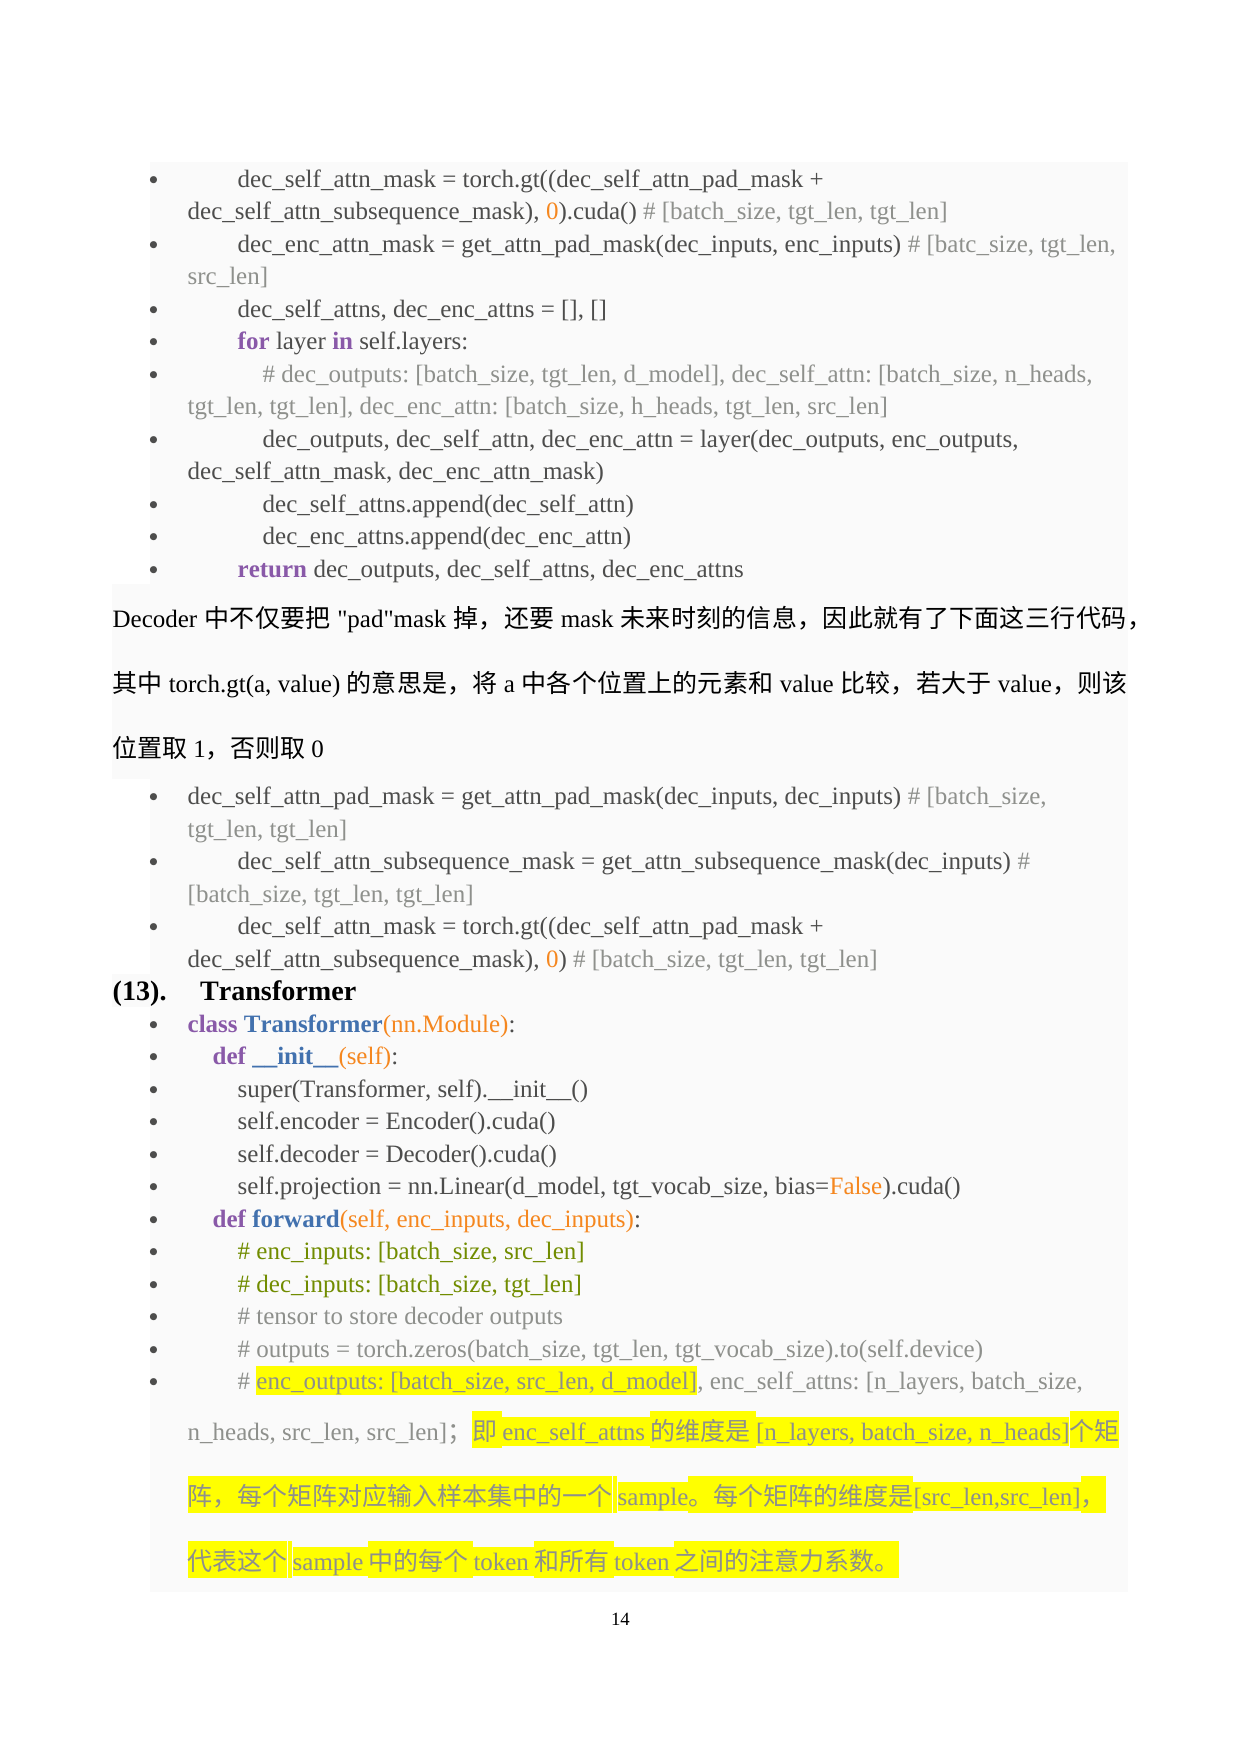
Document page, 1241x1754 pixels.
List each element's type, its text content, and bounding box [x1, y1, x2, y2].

list return dec_outputs, dec_self_attns, dec_enc_attns [150, 552, 1128, 584]
list self.projection = nn.Linear(d_model, tgt_vocab_size, bias=False).cuda() [150, 1169, 1128, 1202]
list dec_self_attn_mask = torch.gt((dec_self_attn_pad_mask + dec_self_attn_subsequence_mask), 0) # [batch_size, tgt_len, tgt_len] [150, 909, 1128, 974]
list for layer in self.layers: [150, 324, 1128, 357]
list def forward(self, enc_inputs, dec_inputs): [150, 1202, 1128, 1234]
list def __init__(self): [150, 1039, 1128, 1072]
list # dec_outputs: [batch_size, tgt_len, d_model], dec_self_attn: [batch_size, n_heads, tgt_len, tgt_len], dec_enc_attn: [batch_size, h_heads, tgt_len, src_len] [150, 357, 1128, 422]
list dec_self_attns, dec_enc_attns = [], [] [150, 292, 1128, 324]
list dec_self_attn_pad_mask = get_attn_pad_mask(dec_inputs, dec_inputs) # [batch_size, tgt_len, tgt_len] [150, 779, 1128, 844]
list super(Transformer, self).__init__() [150, 1072, 1128, 1104]
list dec_enc_attn_mask = get_attn_pad_mask(dec_inputs, enc_inputs) # [batc_size, tgt_len, src_len] [150, 227, 1128, 292]
subtitle Transformer [112, 974, 1128, 1007]
list self.decoder = Decoder().cuda() [150, 1137, 1128, 1169]
list # tensor to store decoder outputs [150, 1299, 1128, 1332]
list dec_self_attns.append(dec_self_attn) [150, 487, 1128, 519]
list # enc_inputs: [batch_size, src_len] [150, 1234, 1128, 1267]
list dec_outputs, dec_self_attn, dec_enc_attn = layer(dec_outputs, enc_outputs, dec_self_attn_mask, dec_enc_attn_mask) [150, 422, 1128, 487]
list # outputs = torch.zeros(batch_size, tgt_len, tgt_vocab_size).to(self.device) [150, 1332, 1128, 1364]
list self.encoder = Encoder().cuda() [150, 1104, 1128, 1137]
text Decoder 中不仅要把 "pad"mask 掉，还要 mask 未来时刻的信息，因此就有了下面这三行代码，其中 torch.gt(a, value) 的意思是，将 a 中各个位置上的元素和 value 比较，若大于 value，则该位置取 1，否则取 0 [112, 584, 1128, 779]
list class Transformer(nn.Module): [150, 1007, 1128, 1039]
list dec_self_attn_subsequence_mask = get_attn_subsequence_mask(dec_inputs) # [batch_size, tgt_len, tgt_len] [150, 844, 1128, 909]
list # enc_outputs: [batch_size, src_len, d_model], enc_self_attns: [n_layers, batch_size, n_heads, src_len, src_len]；即enc_self_attns的维度是 [n_layers, batch_size, n_heads]个矩阵，每个矩阵对应输入样本集中的一个sample。每个矩阵的维度是[src_len,src_len]，代表这个sample中的每个token和所有token之间的注意力系数。 [150, 1364, 1128, 1592]
list dec_self_attn_mask = torch.gt((dec_self_attn_pad_mask + dec_self_attn_subsequence_mask), 0).cuda() # [batch_size, tgt_len, tgt_len] [150, 162, 1128, 227]
list # dec_inputs: [batch_size, tgt_len] [150, 1267, 1128, 1299]
list dec_enc_attns.append(dec_enc_attn) [150, 519, 1128, 552]
